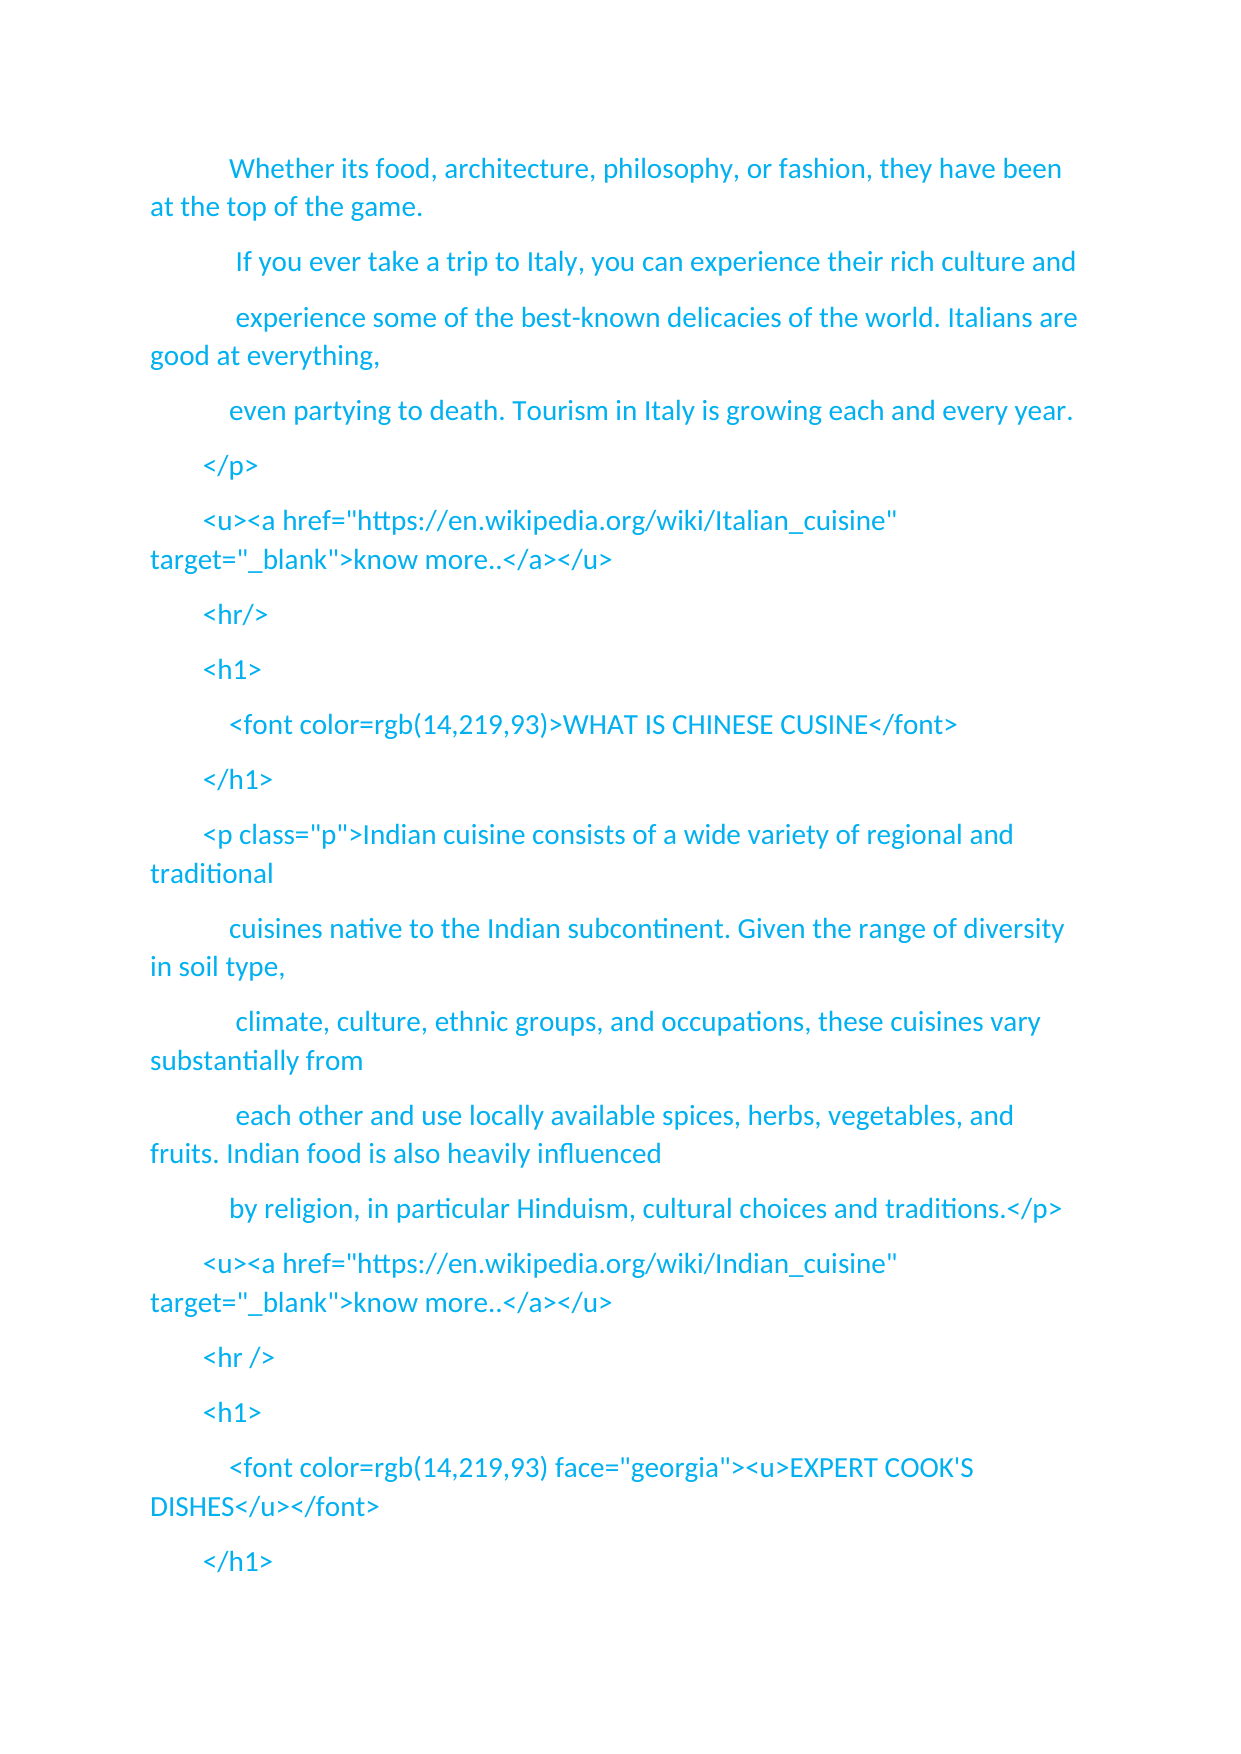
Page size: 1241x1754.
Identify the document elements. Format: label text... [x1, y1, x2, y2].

text <u><a href="https://en.wikipedia.org/wiki/Indian_cuisine" target="_blank">know more..</a></u> [150, 1246, 1090, 1320]
text climate, culture, ethnic groups, and occupations, these cuisines vary substantially from [150, 1003, 1090, 1077]
text each other and use locally available spices, herbs, vegetables, and fruits. Indian food is also heavily influenced [150, 1097, 1090, 1171]
text If you ever take a trip to Italy, you can experience their rich culture and [150, 243, 1090, 279]
text <u><a href="https://en.wikipedia.org/wiki/Italian_cuisine" target="_blank">know more..</a></u> [150, 502, 1090, 576]
text even partying to death. Tourism in Italy is growing each and every year. [150, 392, 1090, 428]
text experience some of the best-known delicacies of the world. Italians are good at everything, [150, 299, 1090, 373]
text <font color=rgb(14,219,93) face="georgia"><u>EXPERT COOK'S DISHES</u></font> [150, 1449, 1090, 1523]
text <h1> [150, 1394, 1090, 1430]
text </h1> [150, 761, 1090, 797]
text <font color=rgb(14,219,93)>WHAT IS CHINESE CUSINE</font> [150, 706, 1090, 742]
text </h1> [150, 1543, 1090, 1578]
text </p> [150, 447, 1090, 483]
text cuisines native to the Indian subcontinent. Given the range of diversity in soil type, [150, 910, 1090, 984]
text <hr/> [150, 596, 1090, 632]
text by religion, in particular Hinduism, cultural choices and traditions.</p> [150, 1191, 1090, 1226]
text Whether its food, architecture, philosophy, or fashion, they have been at the top of the game. [150, 150, 1090, 224]
text <hr /> [150, 1339, 1090, 1375]
text <p class="p">Indian cuisine consists of a wide variety of regional and traditional [150, 816, 1090, 890]
text <h1> [150, 651, 1090, 687]
